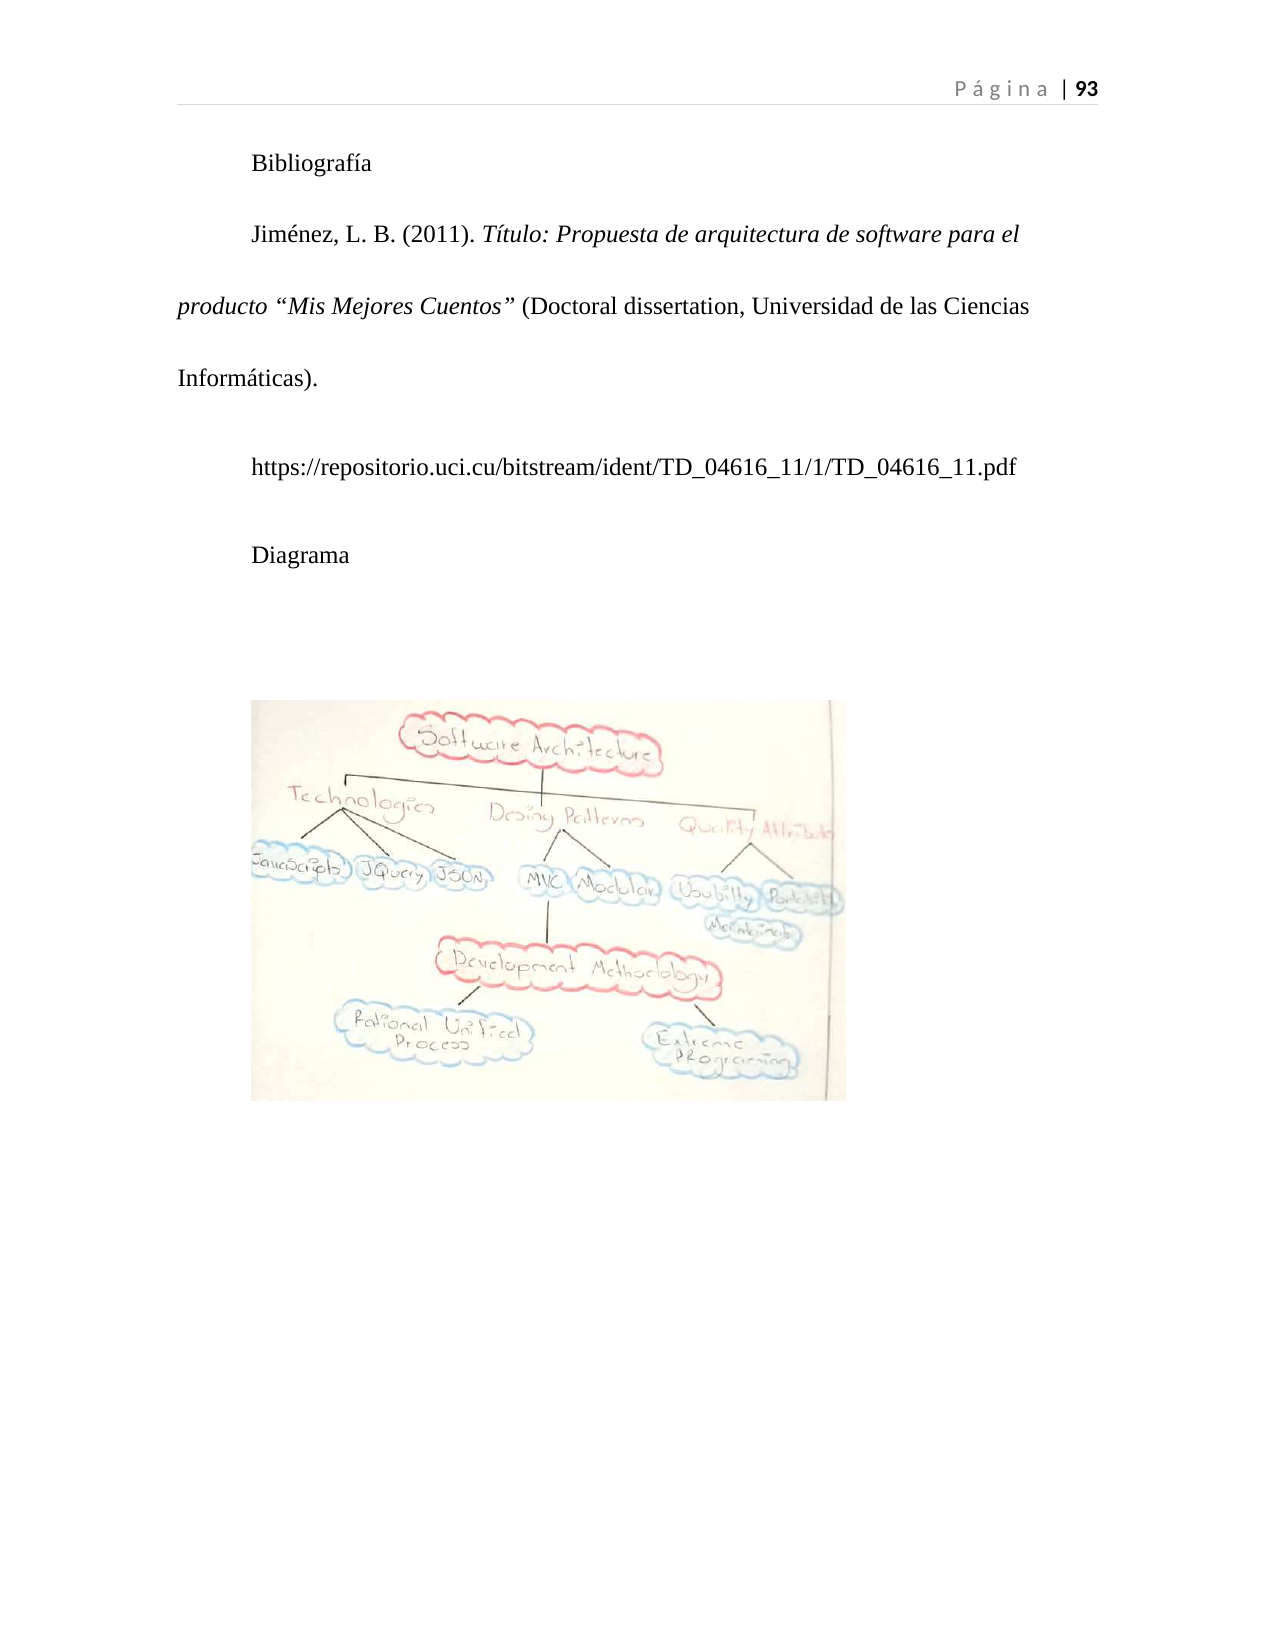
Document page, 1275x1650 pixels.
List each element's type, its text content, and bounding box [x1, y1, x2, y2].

text https://repositorio.uci.cu/bitstream/ident/TD_04616_11/1/TD_04616_11.pdf [177, 452, 1098, 481]
subtitle Diagrama [177, 540, 1098, 569]
text Jiménez, L. B. (2011). Título: Propuesta de arquitectura de software para el producto “Mis Mejores Cuentos” (Doctoral dissertation, Universidad de las Ciencias Informáticas). [177, 219, 1098, 392]
subtitle Bibliografía [177, 148, 1098, 176]
picture [251, 700, 847, 1101]
